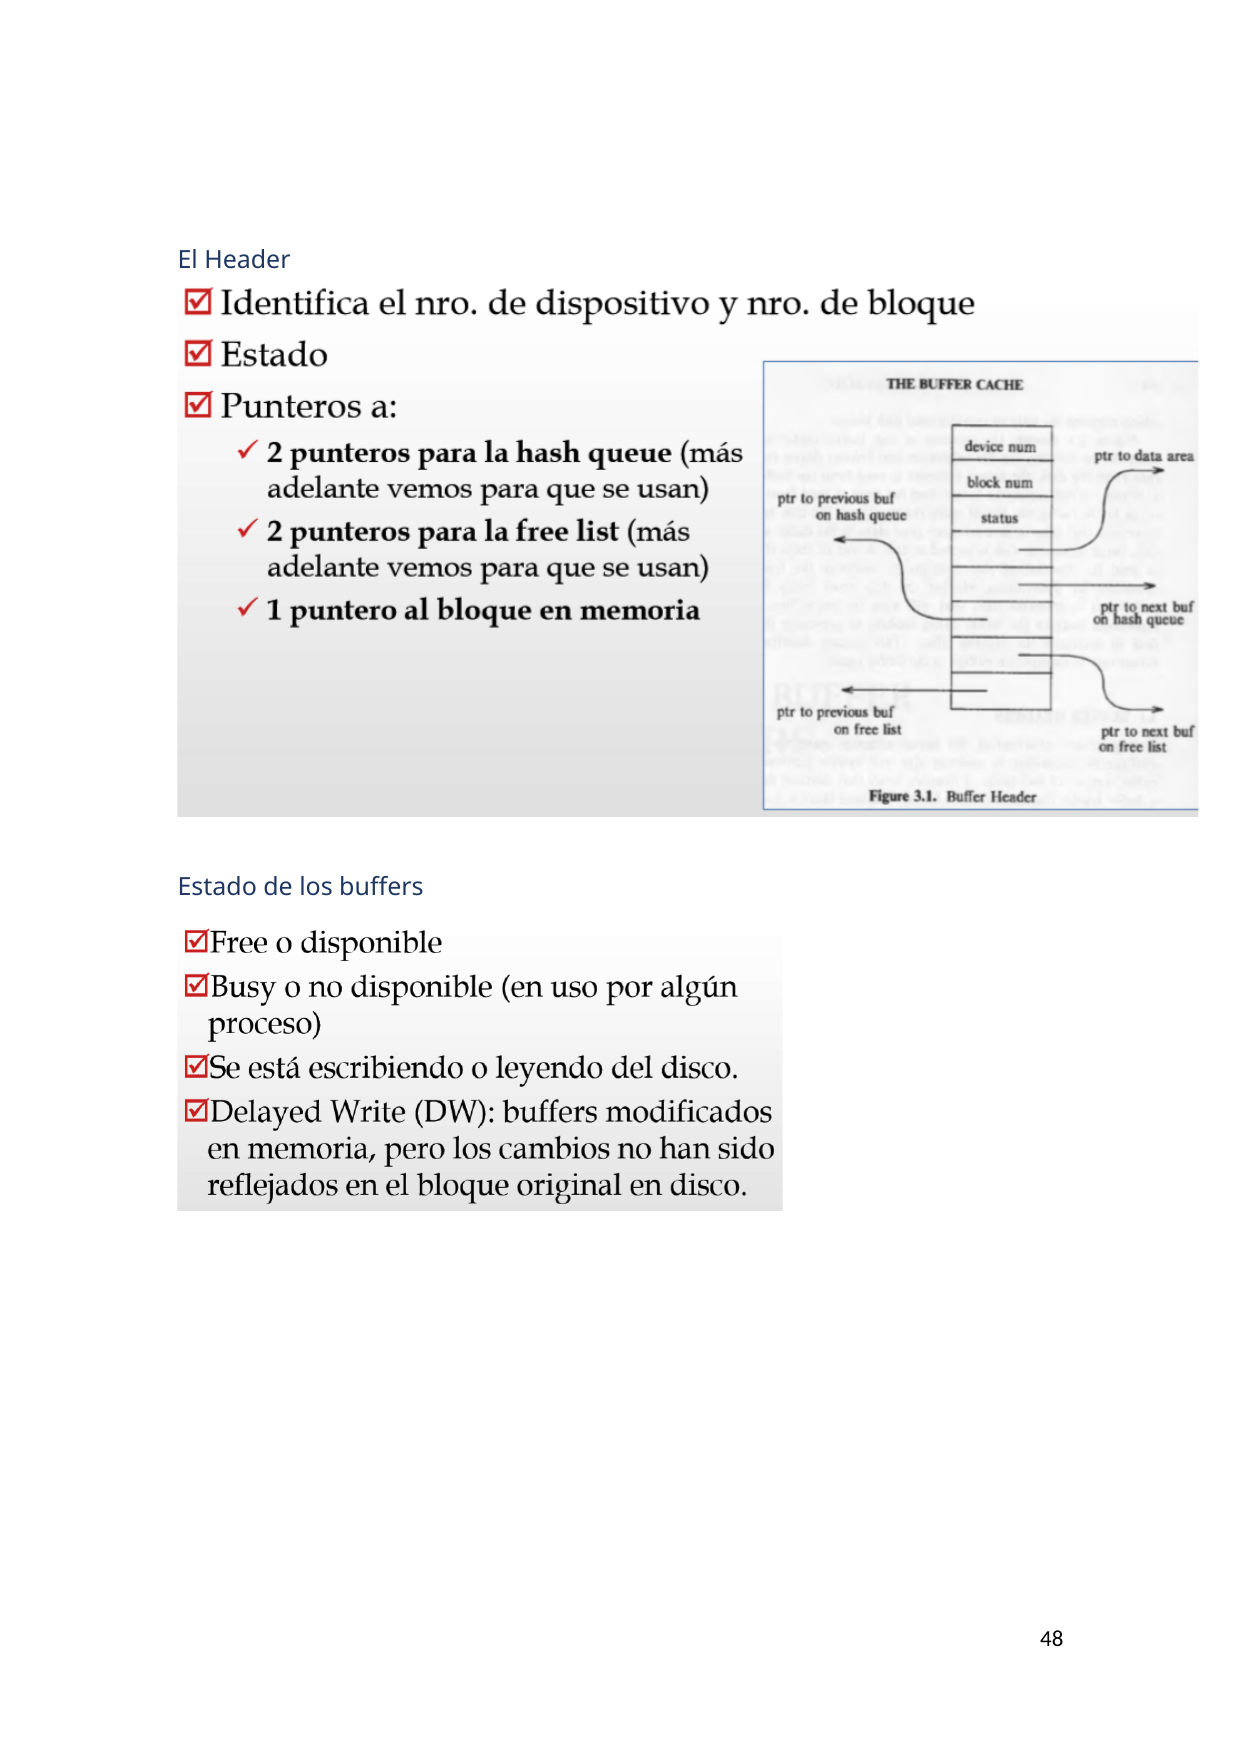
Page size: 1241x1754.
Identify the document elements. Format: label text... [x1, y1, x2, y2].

subtitle El Header [177, 241, 1063, 275]
picture [177, 915, 783, 1211]
picture [177, 283, 1199, 817]
subtitle Estado de los buffers [177, 868, 1063, 903]
